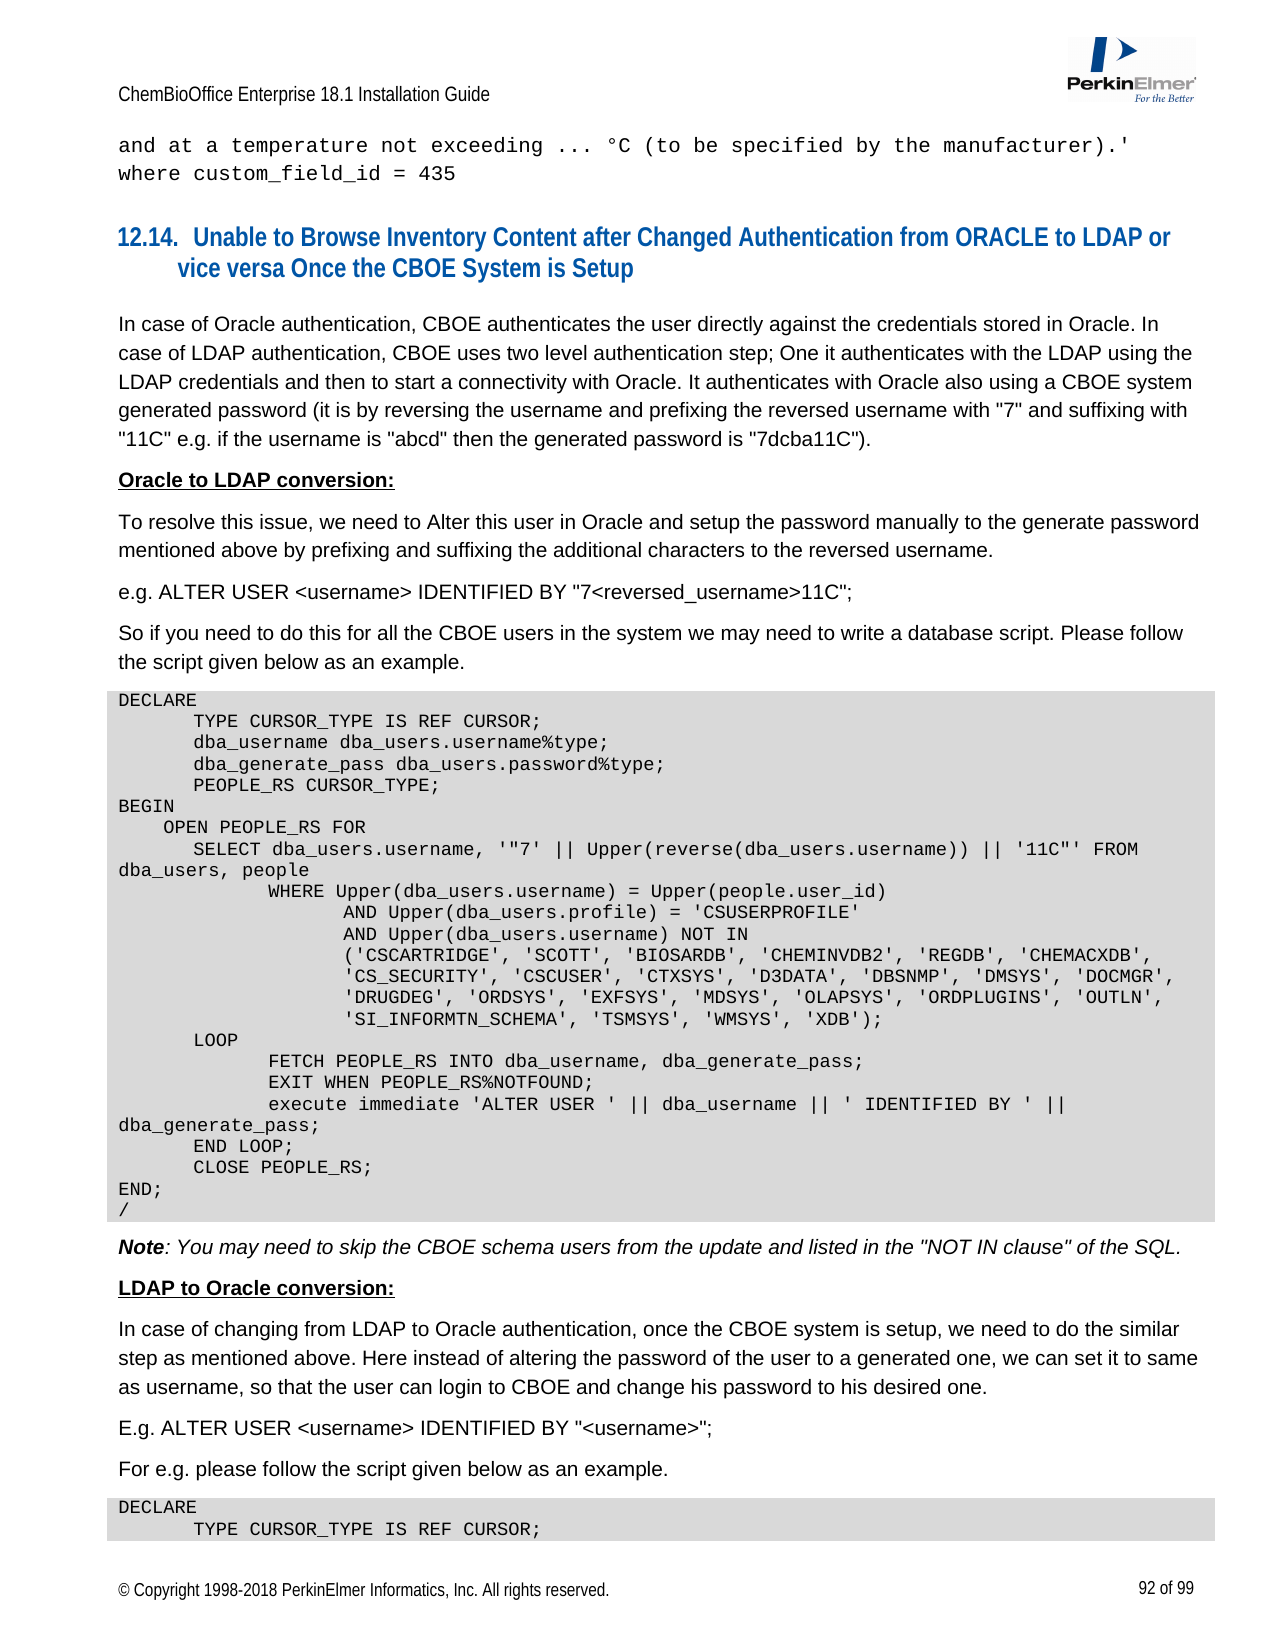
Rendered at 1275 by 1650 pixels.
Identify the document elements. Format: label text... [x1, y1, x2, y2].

text So if you need to do this for all the CBOE users in the system we may need to write a database script. Please follow the script given below as an example. [118, 621, 1204, 673]
text e.g. ALTER USER <username> IDENTIFIED BY "7<reversed_username>11C"; [118, 579, 1204, 603]
text In case of Oracle authentication, CBOE authenticates the user directly against the credentials stored in Oracle. In case of LDAP authentication, CBOE uses two level authentication step; One it authenticates with the LDAP using the LDAP credentials and then to start a connectivity with Oracle. It authenticates with Oracle also using a CBOE system generated password (it is by reversing the username and prefixing the reversed username with "7" and suffixing with "11C" e.g. if the username is "abcd" then the generated password is "7dcba11C"). [118, 312, 1204, 451]
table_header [107, 1498, 1215, 1541]
text For e.g. please follow the script given below as an example. [118, 1457, 1204, 1481]
subtitle Unable to Browse Inventory Content after Changed Authentication from ORACLE to LDAP or vice versa Once the CBOE System is Setup [117, 221, 1204, 283]
table_header DECLARE TYPE CURSOR_TYPE IS REF CURSOR; dba_username dba_users.username%type; dba_generate_pass dba_users.password%type; PEOPLE_RS CURSOR_TYPE; BEGIN OPEN PEOPLE_RS FOR SELECT dba_users.username, '"7' || Upper(reverse(dba_users.username)) || '11C"' FROM dba_users, people WHERE Upper(dba_users.username) = Upper(people.user_id) AND Upper(dba_users.profile) = 'CSUSERPROFILE' AND Upper(dba_users.username) NOT IN ('CSCARTRIDGE', 'SCOTT', 'BIOSARDB', 'CHEMINVDB2', 'REGDB', 'CHEMACXDB', 'CS_SECURITY', 'CSCUSER', 'CTXSYS', 'D3DATA', 'DBSNMP', 'DMSYS', 'DOCMGR', 'DRUGDEG', 'ORDSYS', 'EXFSYS', 'MDSYS', 'OLAPSYS', 'ORDPLUGINS', 'OUTLN', 'SI_INFORMTN_SCHEMA', 'TSMSYS', 'WMSYS', 'XDB'); LOOP FETCH PEOPLE_RS INTO dba_username, dba_generate_pass; EXIT WHEN PEOPLE_RS%NOTFOUND; execute immediate 'ALTER USER ' || dba_username || ' IDENTIFIED BY ' || dba_generate_pass; END LOOP; CLOSE PEOPLE_RS; END; / [107, 691, 1215, 1222]
picture [1067, 37, 1197, 102]
text Note: You may need to skip the CBOE schema users from the update and listed in the "NOT IN clause" of the SQL. [118, 1234, 1204, 1258]
text In case of changing from LDAP to Oracle authentication, once the CBOE system is setup, we need to do the similar step as mentioned above. Here instead of altering the password of the user to a generated one, we can set it to same as username, so that the user can login to CBOE and change his password to his desired one. [118, 1317, 1204, 1398]
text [118, 135, 1204, 187]
text LDAP to Oracle conversion: [118, 1276, 1204, 1300]
text Oracle to LDAP conversion: [118, 468, 1204, 492]
text E.g. ALTER USER <username> IDENTIFIED BY "<username>"; [118, 1416, 1204, 1440]
text To resolve this issue, we need to Alter this user in Oracle and setup the password manually to the generate password mentioned above by prefixing and suffixing the additional characters to the reversed username. [118, 509, 1204, 562]
